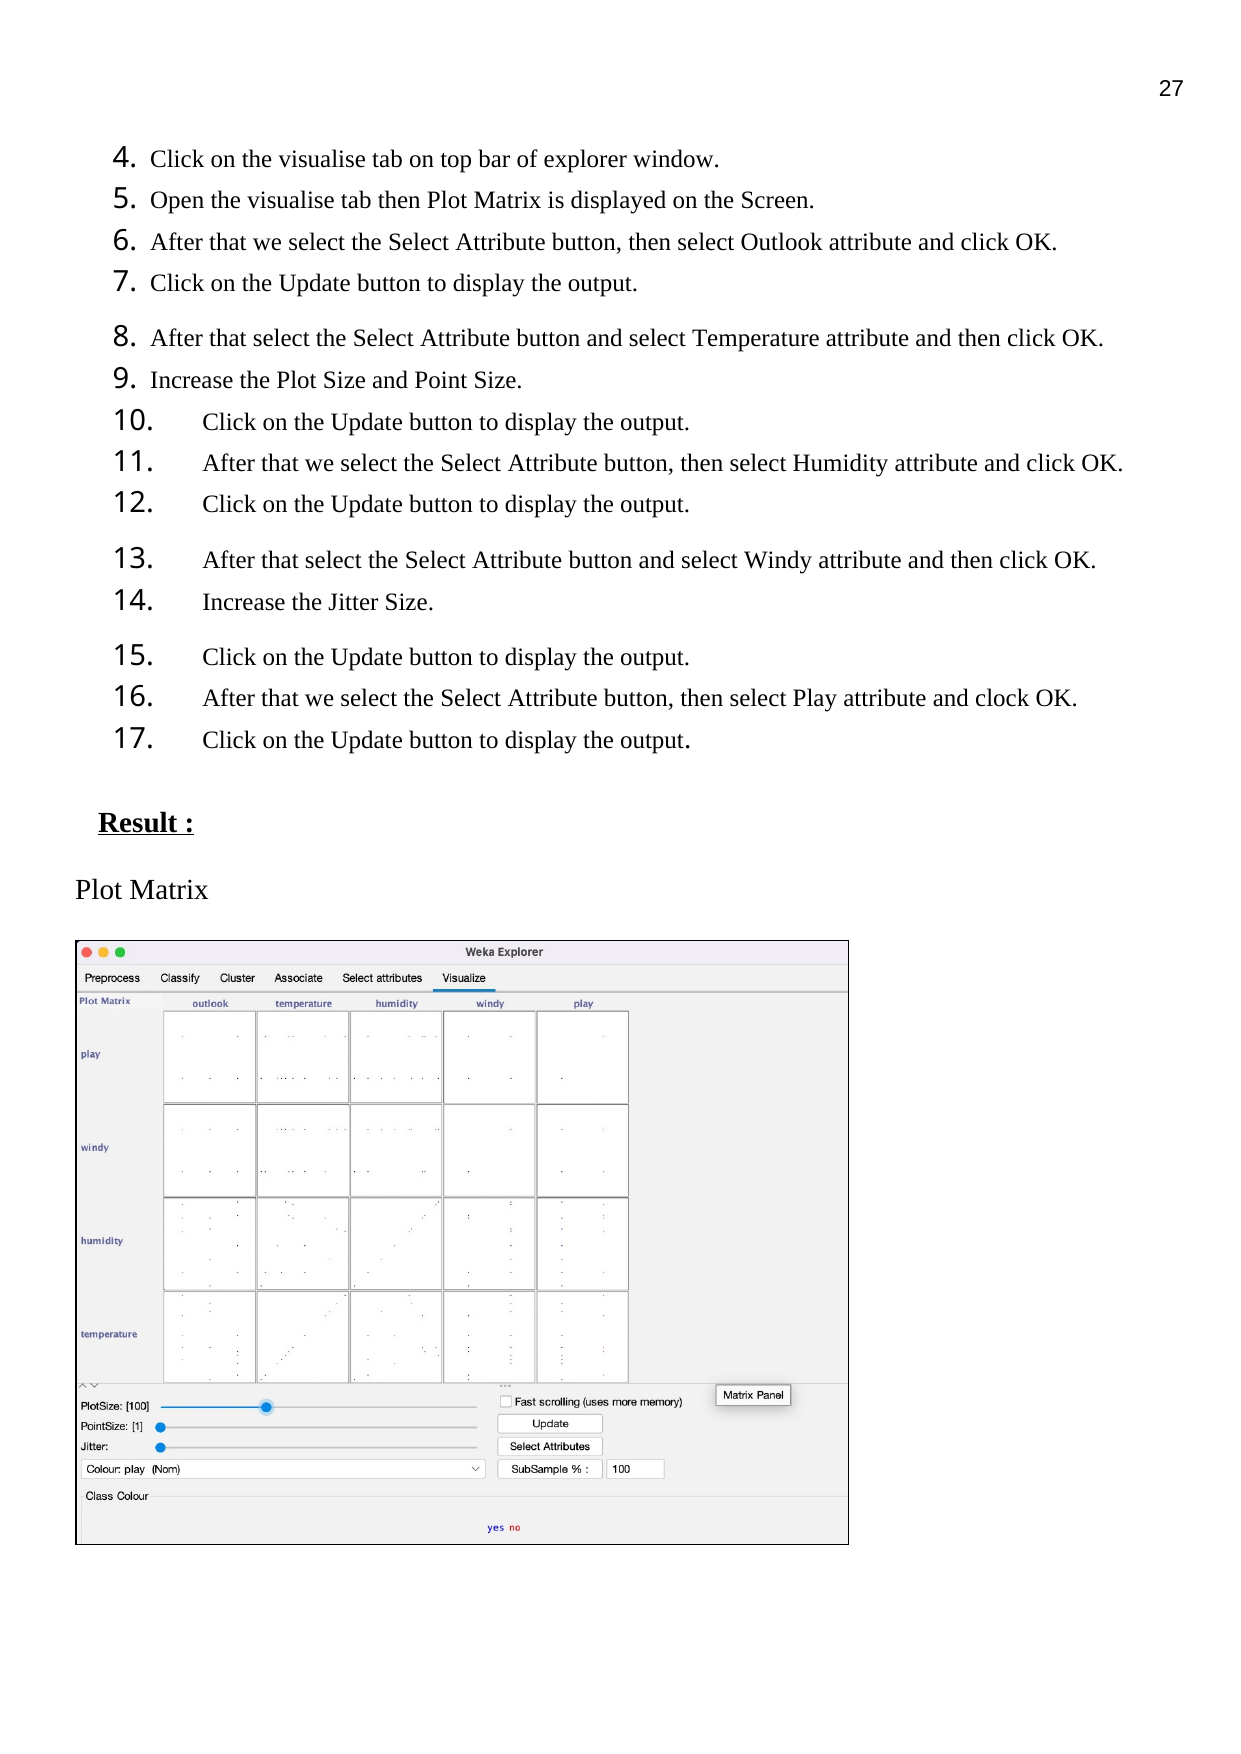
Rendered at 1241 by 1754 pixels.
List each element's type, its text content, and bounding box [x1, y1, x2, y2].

list Click on the Update button to display the output. [112, 399, 1184, 438]
list Click on the Update button to display the output. [112, 261, 1184, 300]
list After that select the Select Attribute button and select Temperature attribute and then click OK. [112, 315, 1121, 355]
subtitle Result : [75, 805, 1184, 838]
list After that we select the Select Attribute button, then select Humidity attribute and click OK. [112, 440, 1133, 480]
list Increase the Plot Size and Point Size. [112, 357, 1184, 397]
text Plot Matrix [75, 872, 1184, 905]
list Increase the Jitter Size. [112, 579, 1184, 619]
list After that we select the Select Attribute button, then select Outlook attribute and click OK. [112, 219, 1120, 259]
list Click on the visualise tab on top bar of explorer window. [112, 136, 1184, 176]
picture [77, 941, 848, 1544]
list Click on the Update button to display the output. [112, 482, 1184, 521]
list After that select the Select Attribute button and select Windy attribute and then click OK. [112, 537, 1161, 577]
list After that we select the Select Attribute button, then select Play attribute and clock OK. [112, 676, 1141, 715]
list Click on the Update button to display the output. [112, 634, 1184, 674]
list Click on the Update button to display the output. [112, 717, 1184, 757]
list Open the visualise tab then Plot Matrix is displayed on the Screen. [112, 178, 1184, 217]
